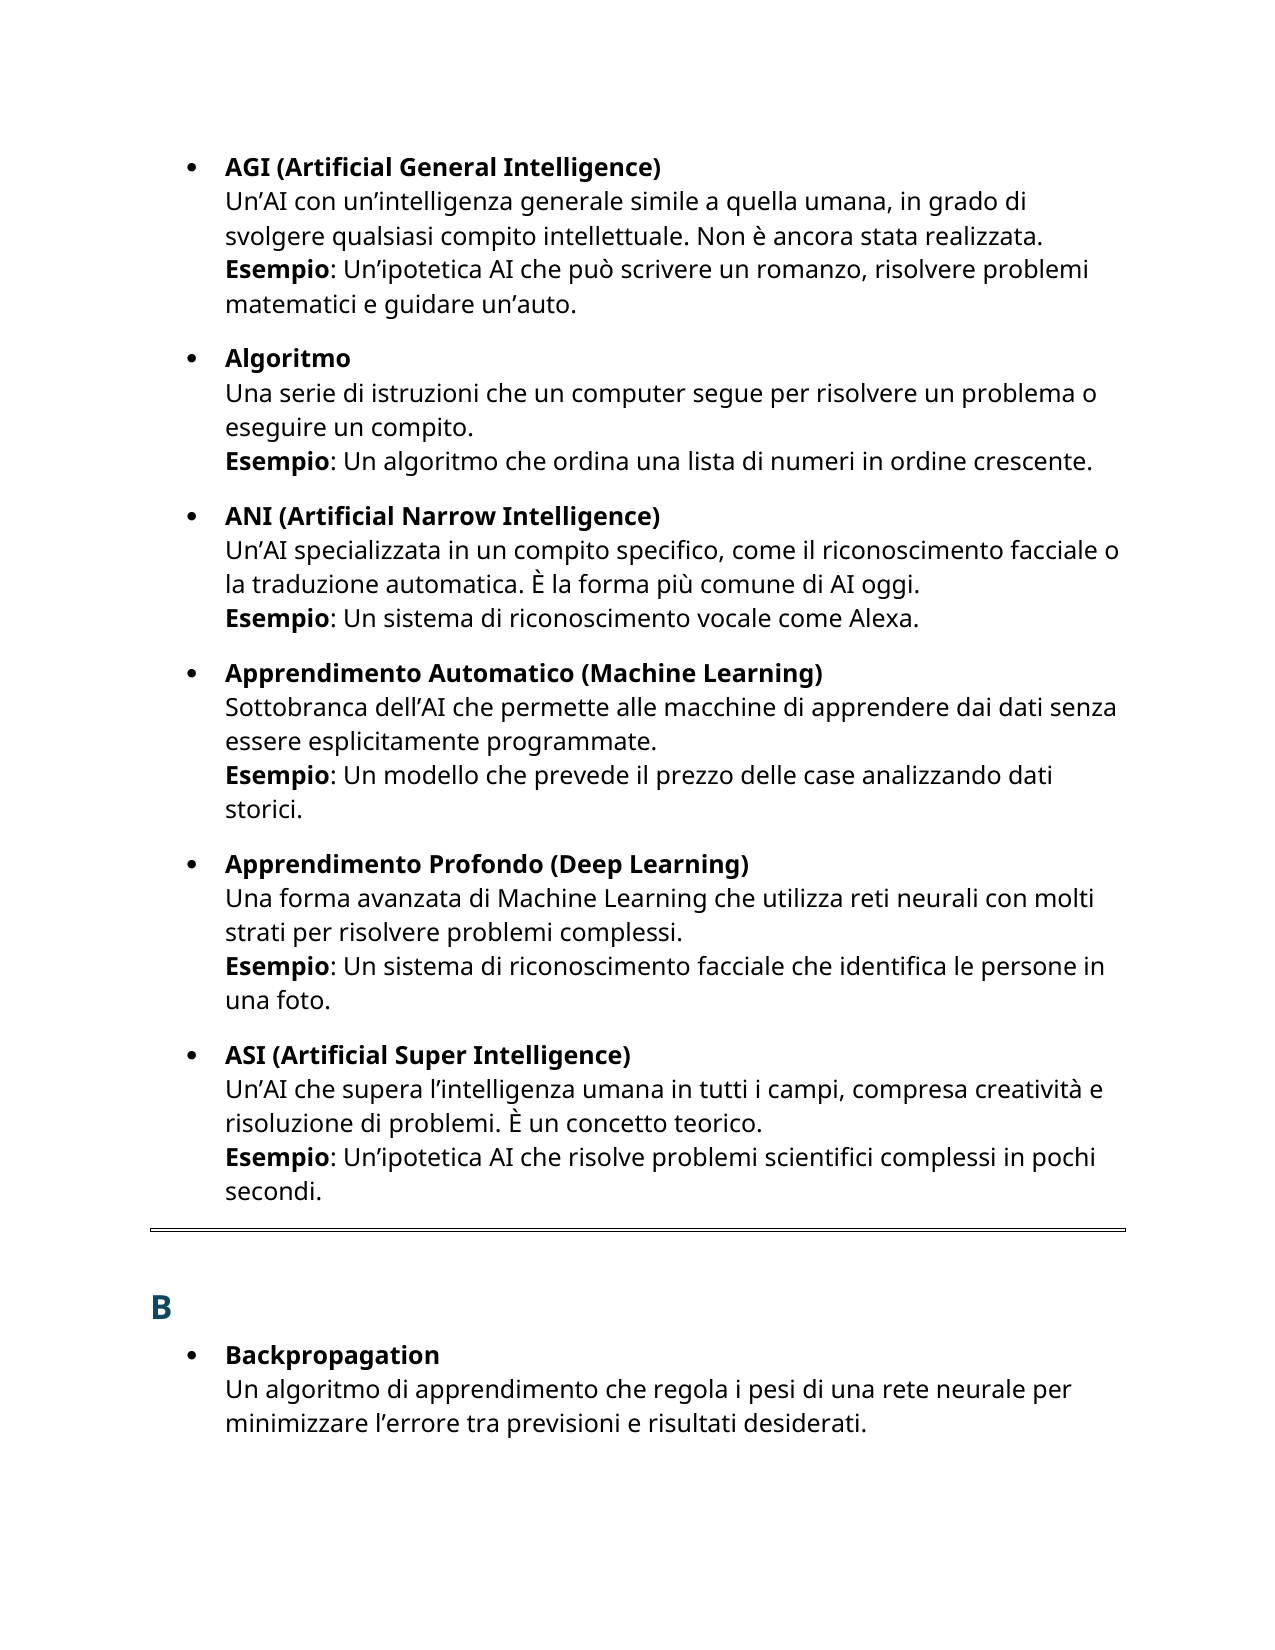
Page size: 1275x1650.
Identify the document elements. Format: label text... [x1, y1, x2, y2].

list Algoritmo Una serie di istruzioni che un computer segue per risolvere un problema o eseguire un compito. Esempio: Un algoritmo che ordina una lista di numeri in ordine crescente. [187, 341, 1125, 477]
list Apprendimento Automatico (Machine Learning) Sottobranca dell’AI che permette alle macchine di apprendere dai dati senza essere esplicitamente programmate. Esempio: Un modello che prevede il prezzo delle case analizzando dati storici. [187, 655, 1125, 826]
list AGI (Artificial General Intelligence) Un’AI con un’intelligenza generale simile a quella umana, in grado di svolgere qualsiasi compito intellettuale. Non è ancora stata realizzata. Esempio: Un’ipotetica AI che può scrivere un romanzo, risolvere problemi matematici e guidare un’auto. [187, 150, 1125, 320]
list ASI (Artificial Super Intelligence) Un’AI che supera l’intelligenza umana in tutti i campi, compresa creatività e risoluzione di problemi. È un concetto teorico. Esempio: Un’ipotetica AI che risolve problemi scientifici complessi in pochi secondi. [187, 1038, 1125, 1208]
list ANI (Artificial Narrow Intelligence) Un’AI specializzata in un compito specifico, come il riconoscimento facciale o la traduzione automatica. È la forma più comune di AI oggi. Esempio: Un sistema di riconoscimento vocale come Alexa. [187, 498, 1125, 634]
subtitle B [150, 1284, 1125, 1329]
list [187, 1337, 1125, 1439]
list Apprendimento Profondo (Deep Learning) Una forma avanzata di Machine Learning che utilizza reti neurali con molti strati per risolvere problemi complessi. Esempio: Un sistema di riconoscimento facciale che identifica le persone in una foto. [187, 846, 1125, 1017]
